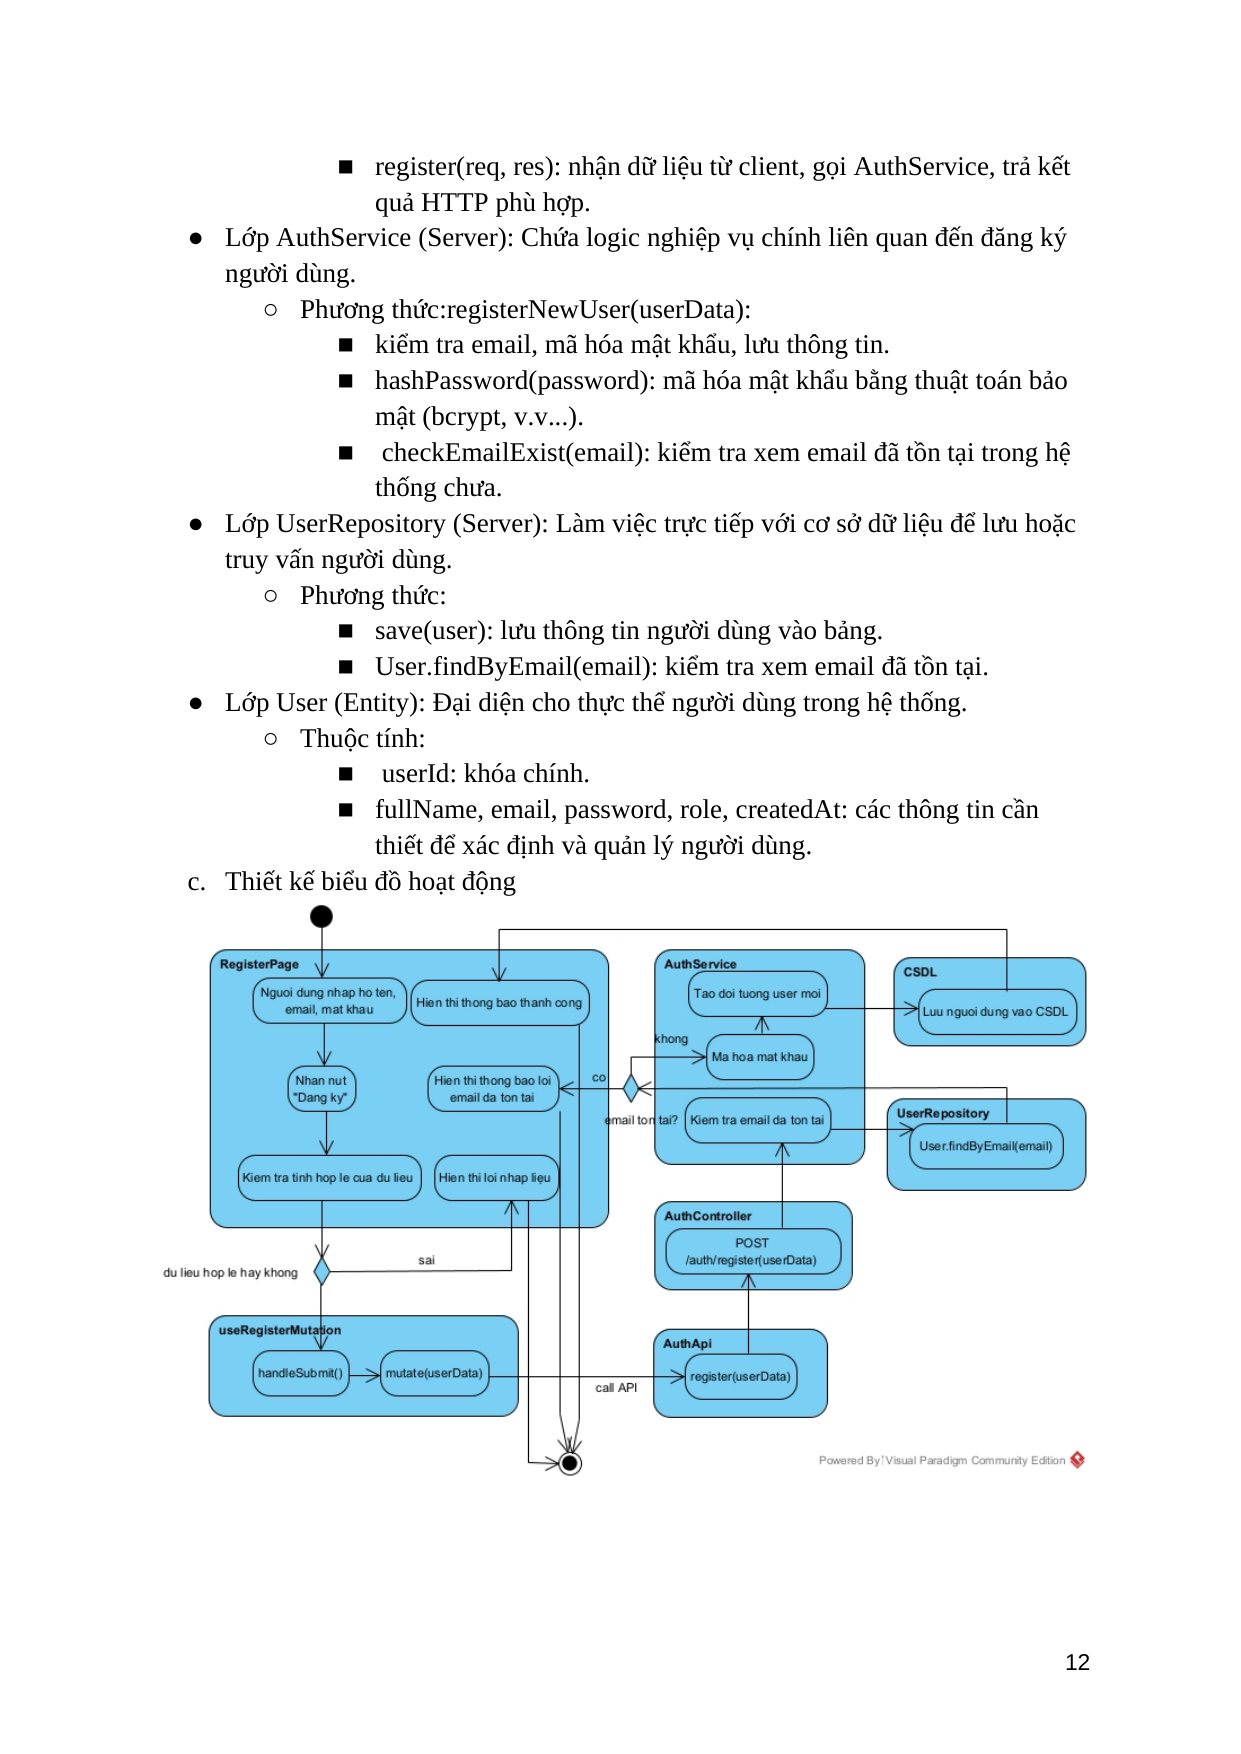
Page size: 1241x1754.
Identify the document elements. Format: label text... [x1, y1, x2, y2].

list register(req, res): nhận dữ liệu từ client, gọi AuthService, trả kết quả HTTP phù hợp. [337, 150, 1090, 217]
list Lớp AuthService (Server): Chứa logic nghiệp vụ chính liên quan đến đăng ký người dùng. [187, 221, 1090, 288]
picture [150, 904, 1091, 1479]
list fullName, email, password, role, createdAt: các thông tin cần thiết để xác định và quản lý người dùng. [337, 793, 1090, 860]
list Phương thức: [262, 579, 1090, 610]
list kiểm tra email, mã hóa mật khẩu, lưu thông tin. [337, 329, 1090, 360]
list User.findByEmail(email): kiểm tra xem email đã tồn tại. [337, 650, 1090, 681]
list hashPassword(password): mã hóa mật khẩu bằng thuật toán bảo mật (bcrypt, v.v...). [337, 364, 1090, 431]
list Lớp User (Entity): Đại diện cho thực thể người dùng trong hệ thống. [187, 686, 1090, 717]
list Lớp UserRepository (Server): Làm việc trực tiếp với cơ sở dữ liệu để lưu hoặc truy vấn người dùng. [187, 507, 1090, 574]
list Phương thức:registerNewUser(userData): [262, 293, 1090, 324]
list save(user): lưu thông tin người dùng vào bảng. [337, 614, 1090, 646]
subtitle Thiết kế biểu đồ hoạt động [187, 864, 1090, 896]
list userId: khóa chính. [337, 757, 1090, 788]
list checkEmailExist(email): kiểm tra xem email đã tồn tại trong hệ thống chưa. [337, 436, 1090, 503]
list Thuộc tính: [262, 722, 1090, 753]
